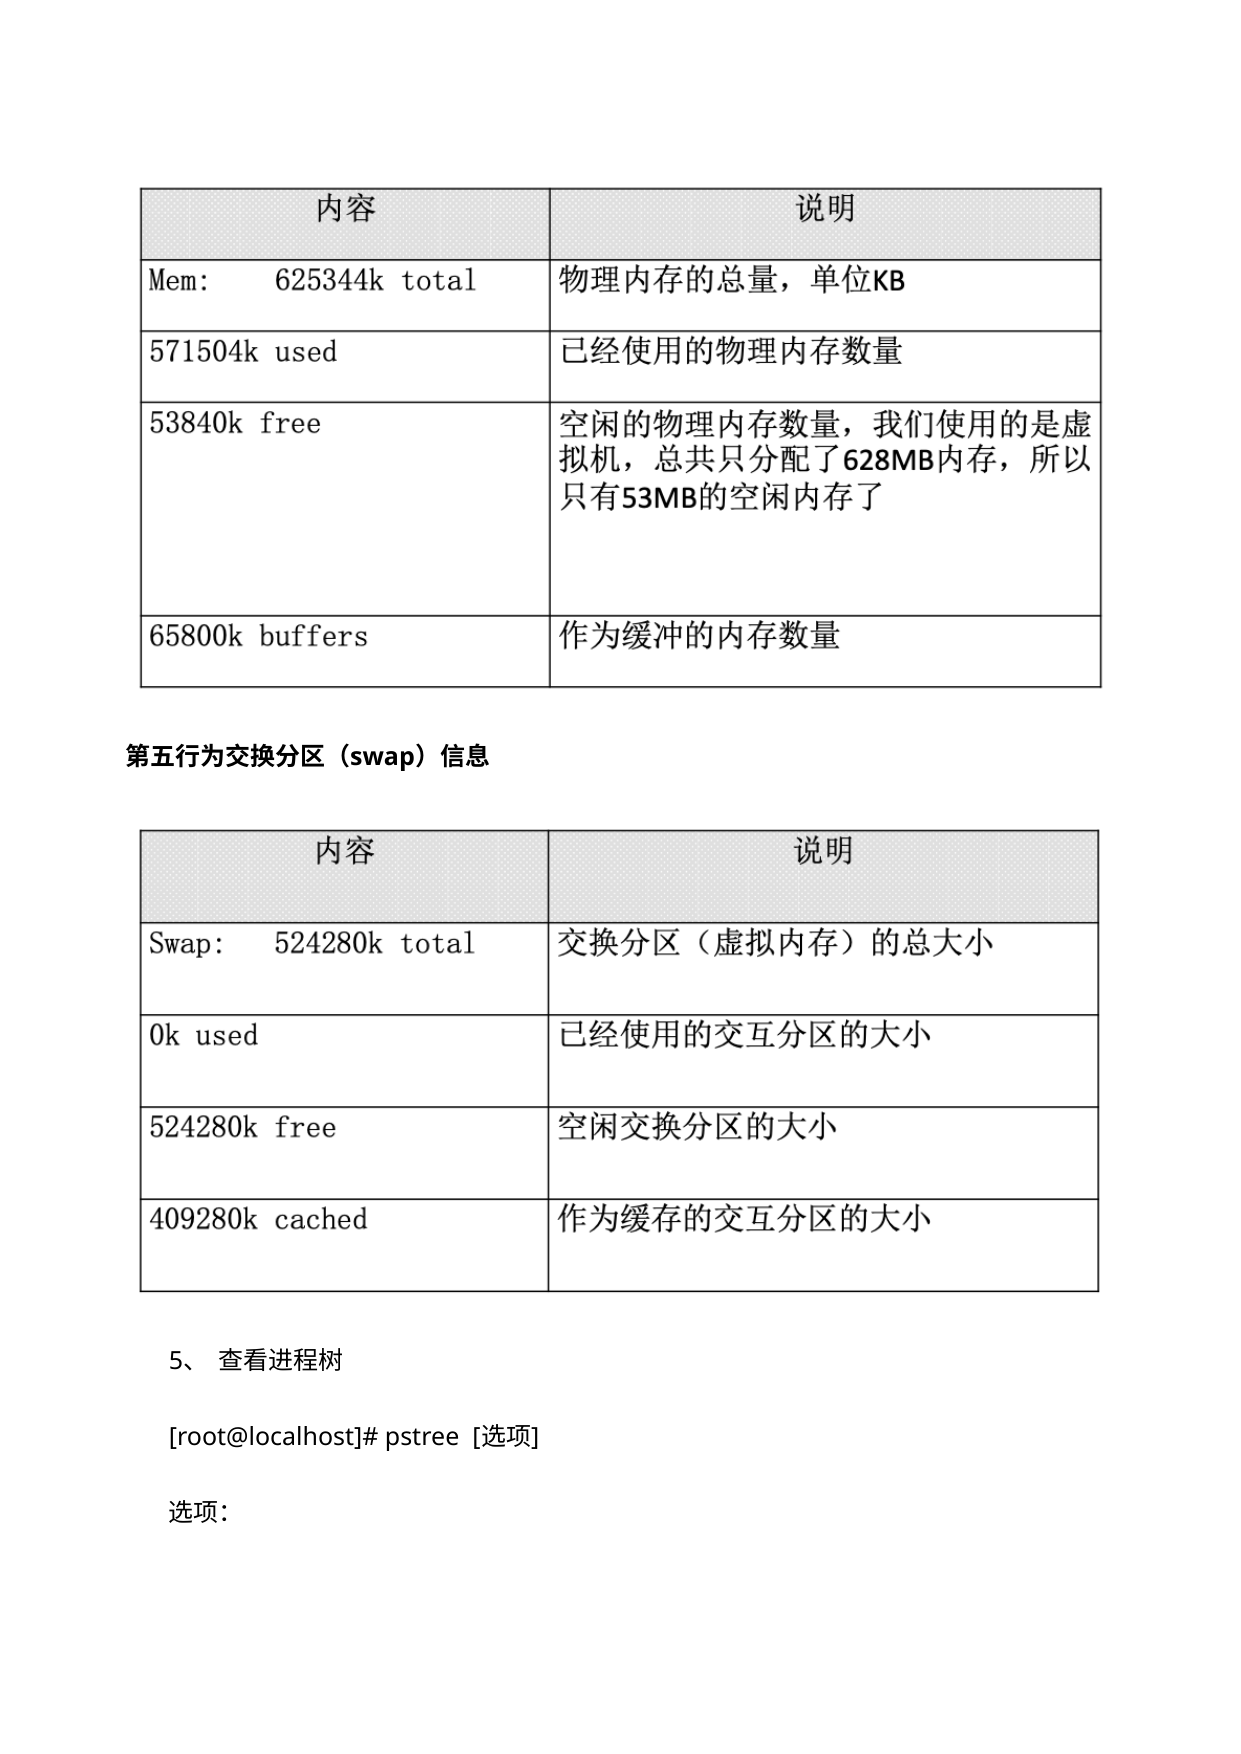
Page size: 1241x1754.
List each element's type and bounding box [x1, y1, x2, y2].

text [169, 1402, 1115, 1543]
picture [125, 803, 1114, 1313]
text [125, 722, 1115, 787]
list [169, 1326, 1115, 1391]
picture [125, 174, 1114, 703]
